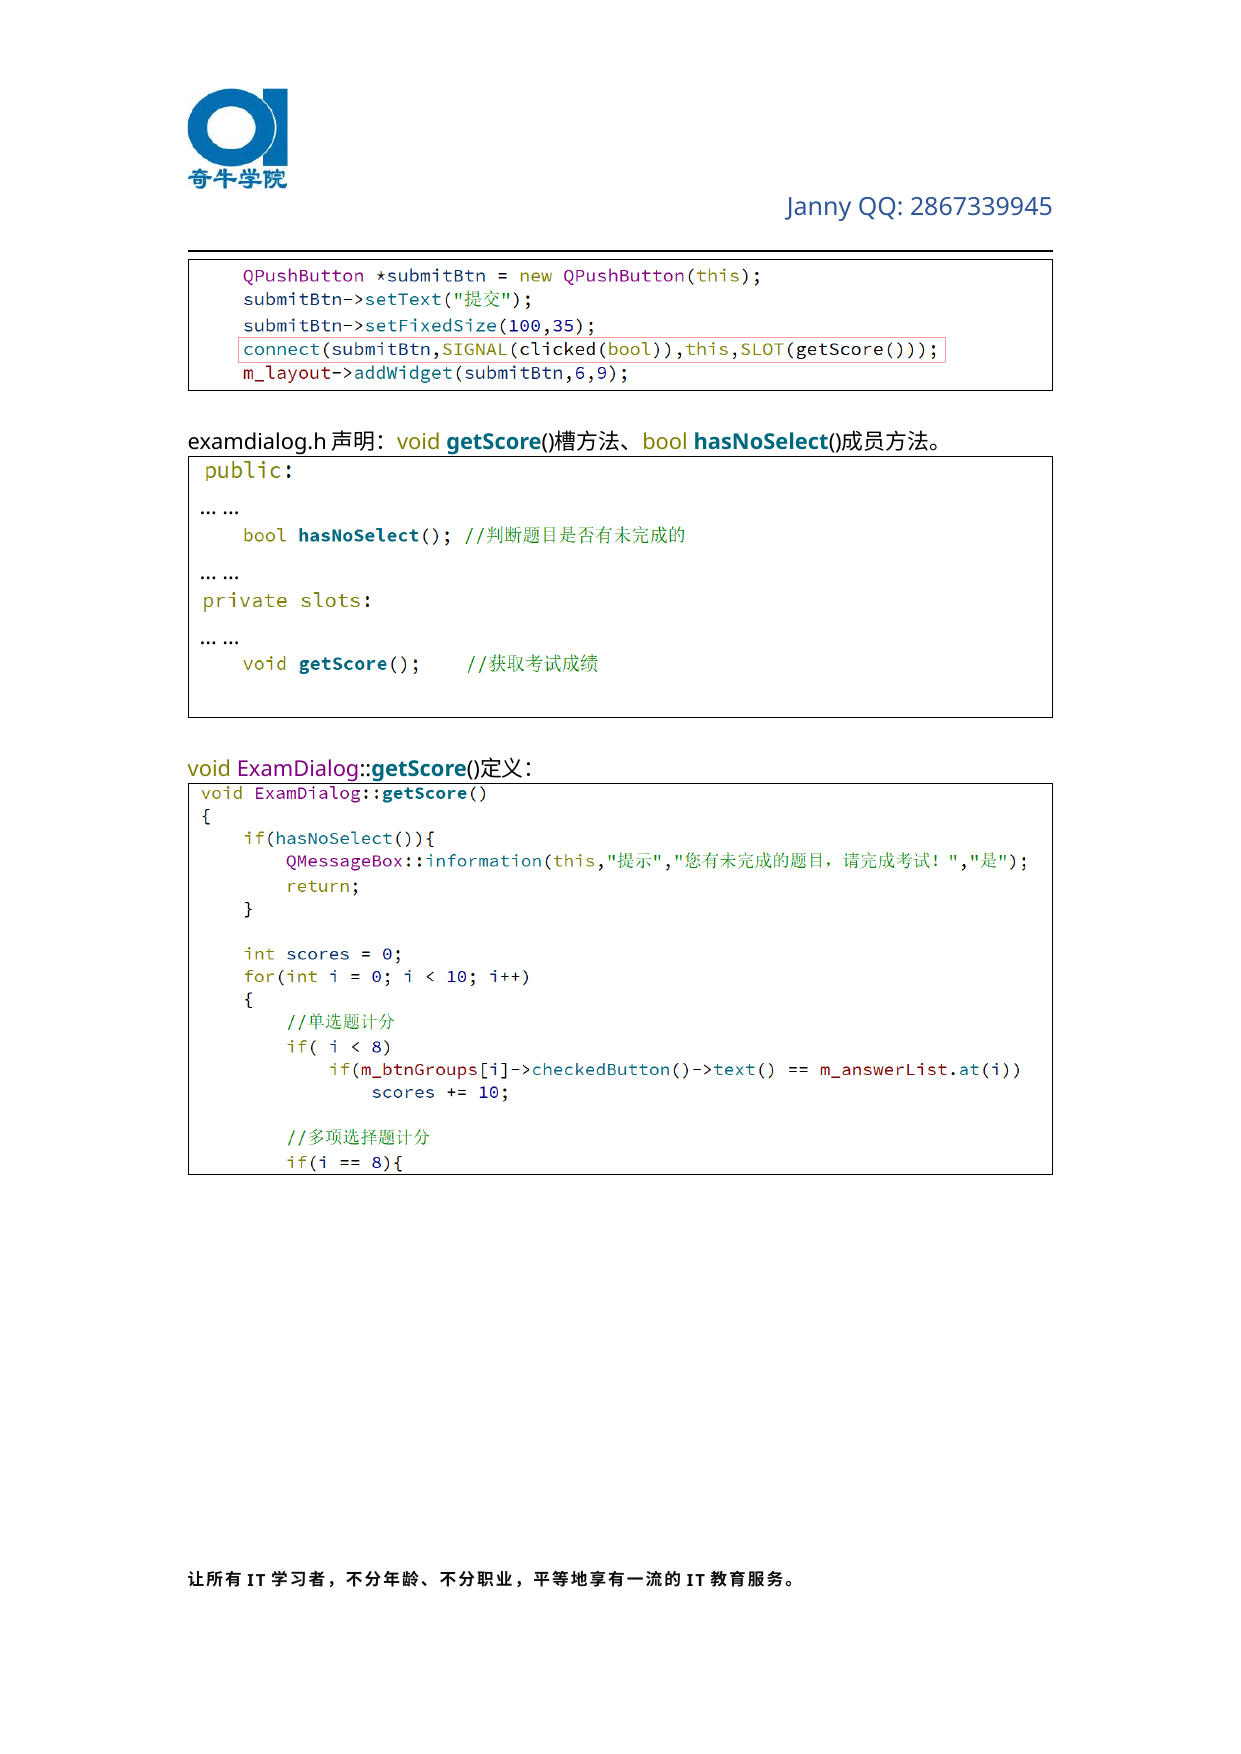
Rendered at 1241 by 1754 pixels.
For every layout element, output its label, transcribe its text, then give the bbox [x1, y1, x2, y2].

picture [187, 88, 288, 189]
table_header … … … … … … [189, 457, 1052, 717]
picture [199, 587, 405, 613]
picture [199, 522, 707, 548]
text void ExamDialog::getScore()定义： [187, 751, 1053, 783]
picture [199, 652, 613, 680]
picture [199, 260, 970, 387]
table_header [189, 784, 1052, 1174]
table_header [189, 260, 1052, 390]
picture [199, 457, 599, 481]
picture [199, 784, 1026, 1173]
text examdialog.h声明：void getScore()槽方法、bool hasNoSelect()成员方法。 [187, 423, 1053, 456]
